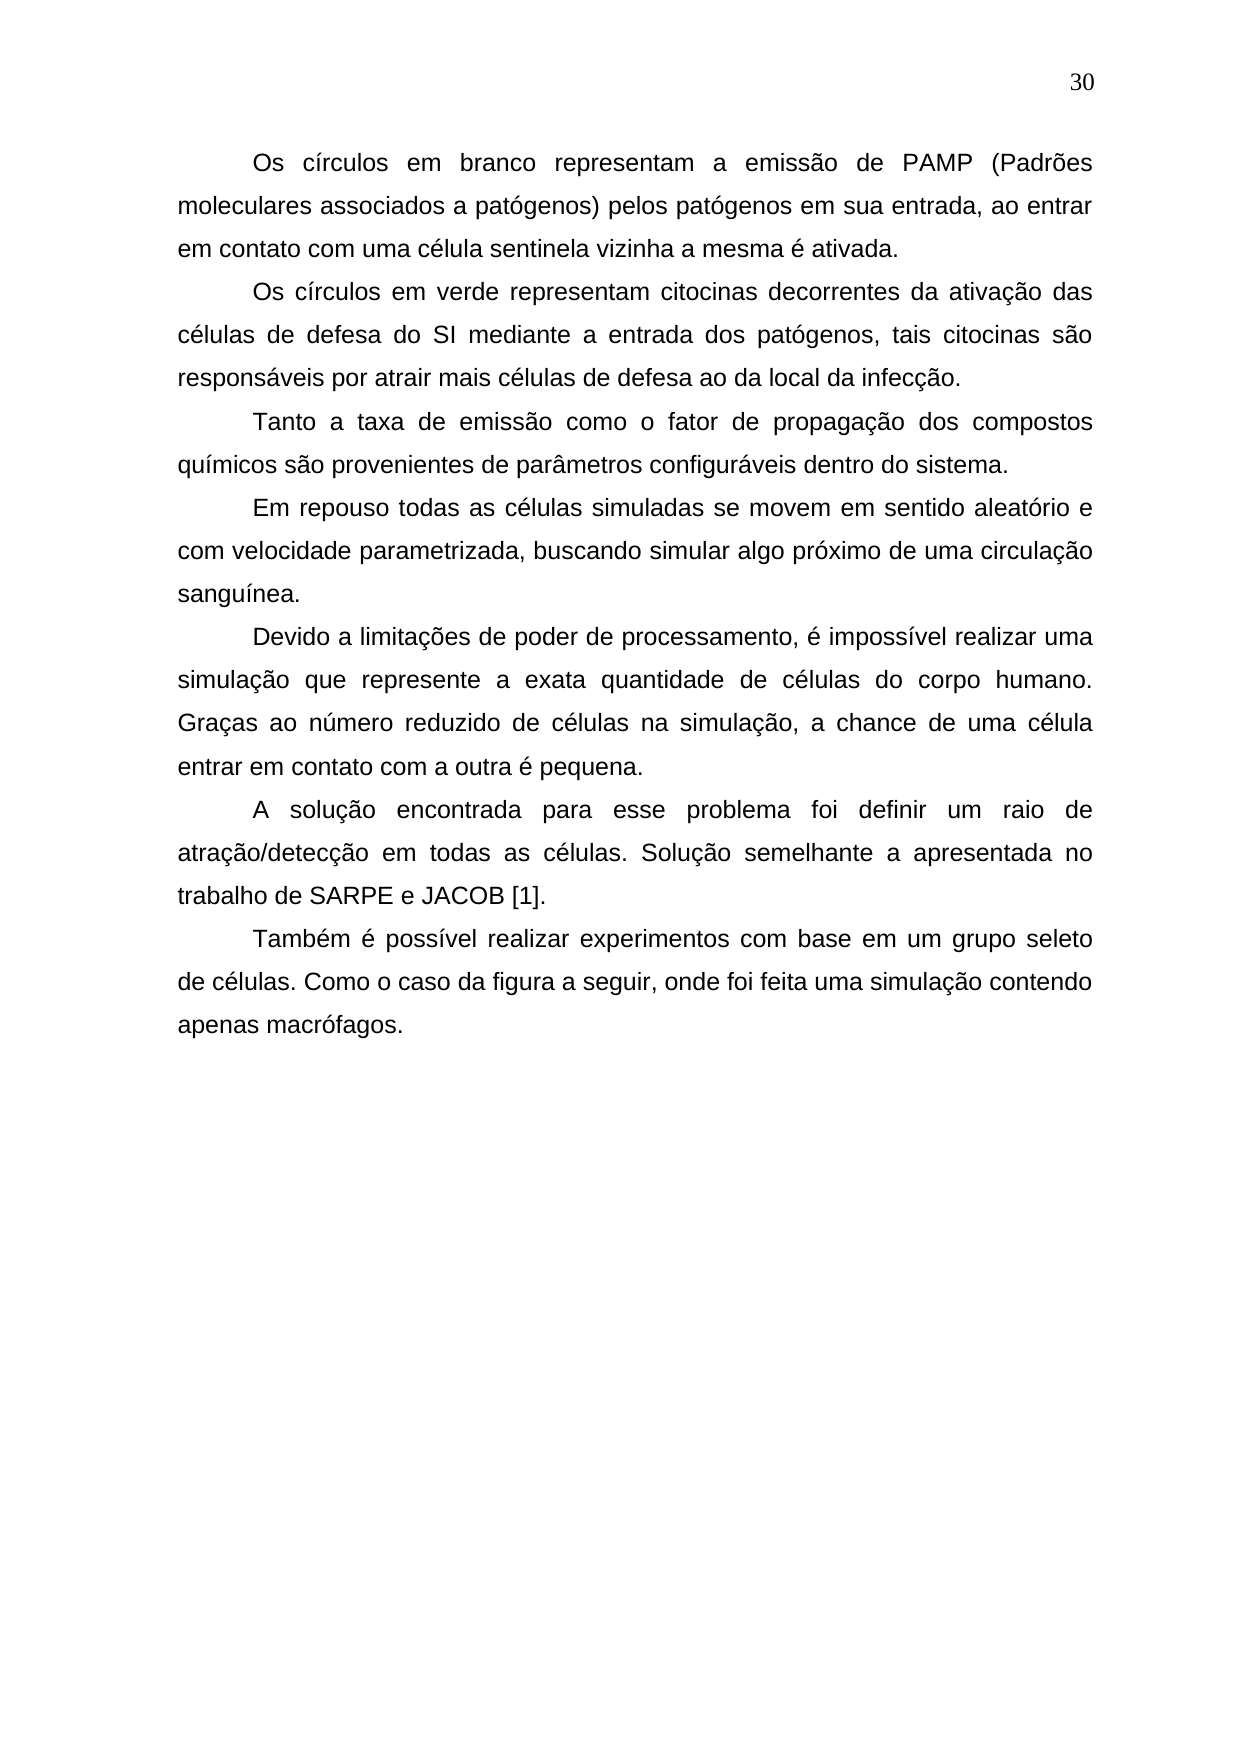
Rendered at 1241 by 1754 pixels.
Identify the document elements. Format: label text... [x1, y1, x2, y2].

text Os círculos em verde representam citocinas decorrentes da ativação das células de defesa do SI mediante a entrada dos patógenos, tais citocinas são responsáveis por atrair mais células de defesa ao da local da infecção. [177, 277, 1094, 392]
text Em repouso todas as células simuladas se movem em sentido aleatório e com velocidade parametrizada, buscando simular algo próximo de uma circulação sanguínea. [177, 493, 1094, 608]
text Também é possível realizar experimentos com base em um grupo seleto de células. Como o caso da figura a seguir, onde foi feita uma simulação contendo apenas macrófagos. [177, 924, 1094, 1039]
text Devido a limitações de poder de processamento, é impossível realizar uma simulação que represente a exata quantidade de células do corpo humano. Graças ao número reduzido de células na simulação, a chance de uma célula entrar em contato com a outra é pequena. [177, 622, 1094, 780]
text Tanto a taxa de emissão como o fator de propagação dos compostos químicos são provenientes de parâmetros configuráveis dentro do sistema. [177, 406, 1094, 478]
text A solução encontrada para esse problema foi definir um raio de atração/detecção em todas as células. Solução semelhante a apresentada no trabalho de SARPE e JACOB [1]. [177, 794, 1094, 909]
text Os círculos em branco representam a emissão de PAMP (Padrões moleculares associados a patógenos) pelos patógenos em sua entrada, ao entrar em contato com uma célula sentinela vizinha a mesma é ativada. [177, 148, 1094, 263]
